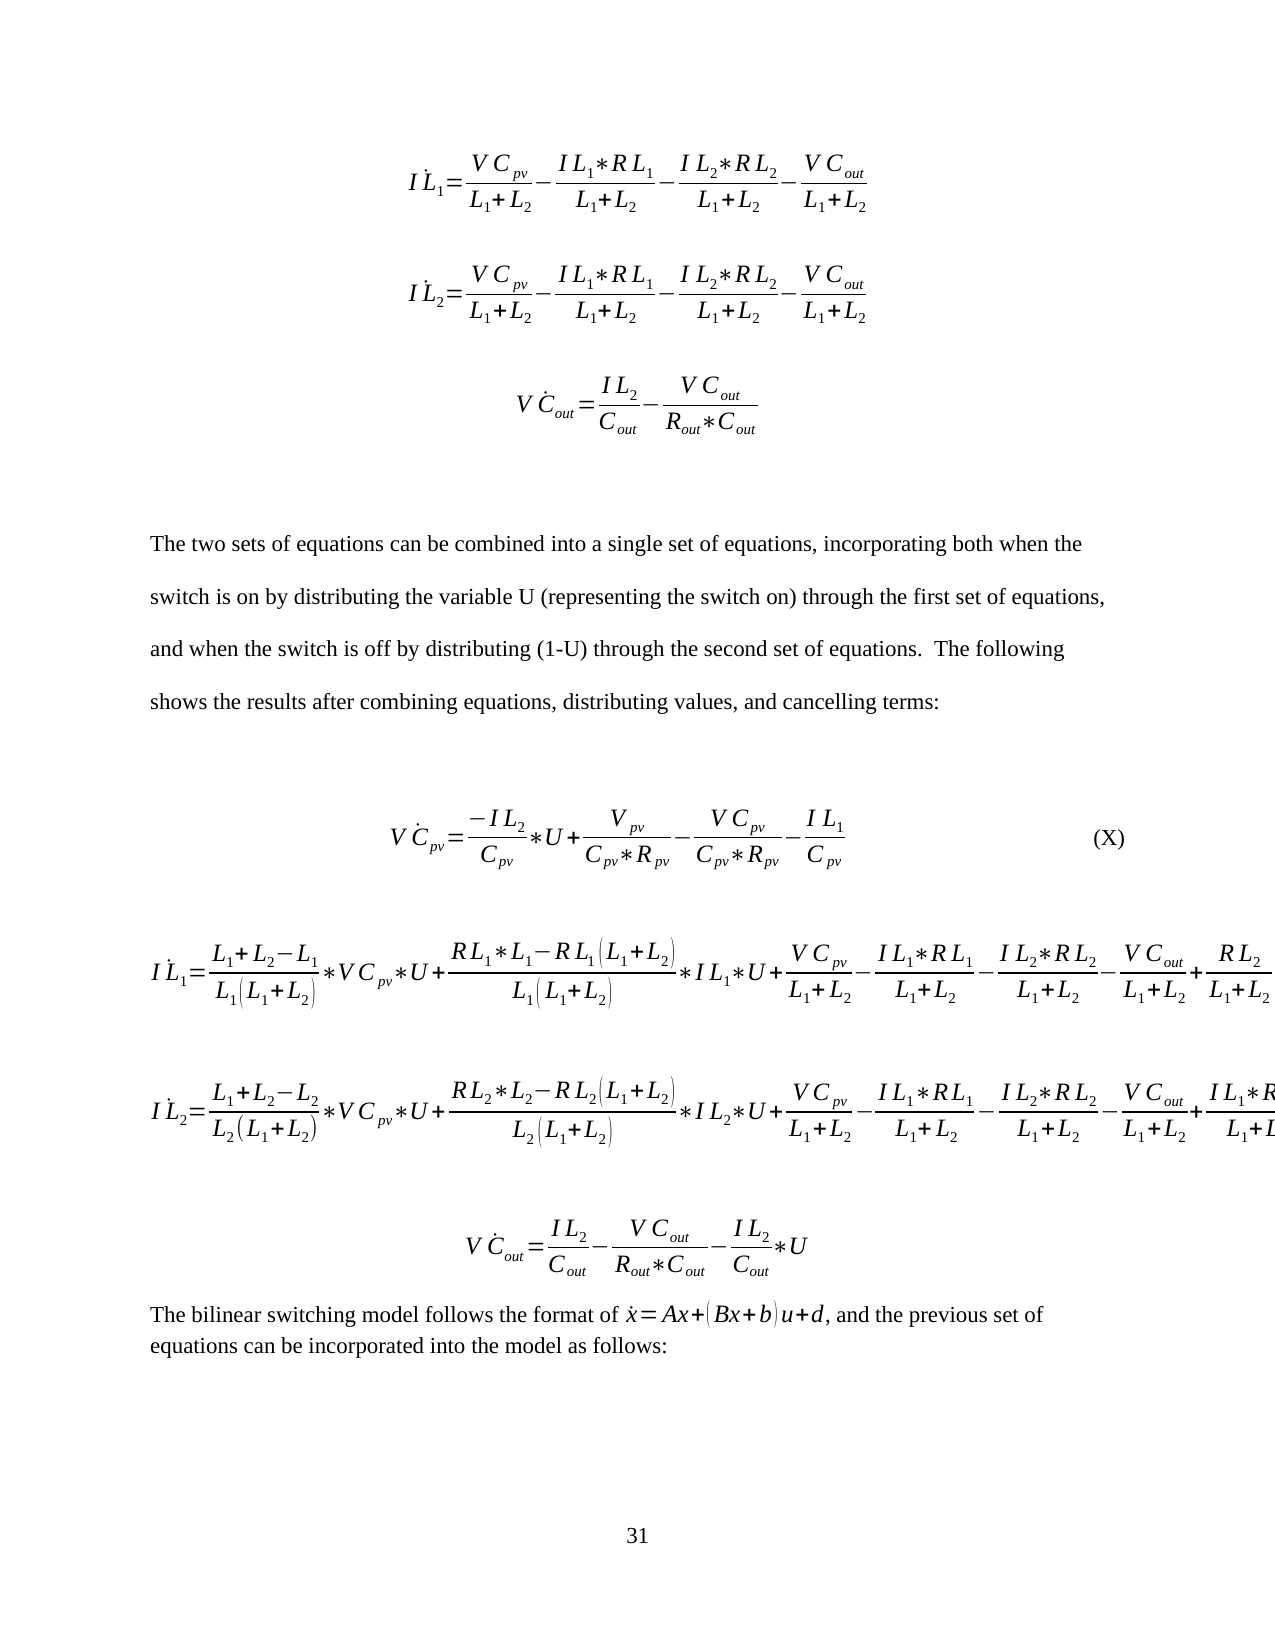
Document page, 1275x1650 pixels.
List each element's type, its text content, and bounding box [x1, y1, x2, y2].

text (X) [150, 804, 1125, 871]
text The two sets of equations can be combined into a single set of equations, incorporating both when the switch is on by distributing the variable U (representing the switch on) through the first set of equations, and when the switch is off by distributing (1-U) through the second set of equations. The following shows the results after combining equations, distributing values, and cancelling terms: [150, 530, 1125, 714]
text The bilinear switching model follows the format of , and the previous set of equations can be incorporated into the model as follows: [150, 1299, 1125, 1358]
